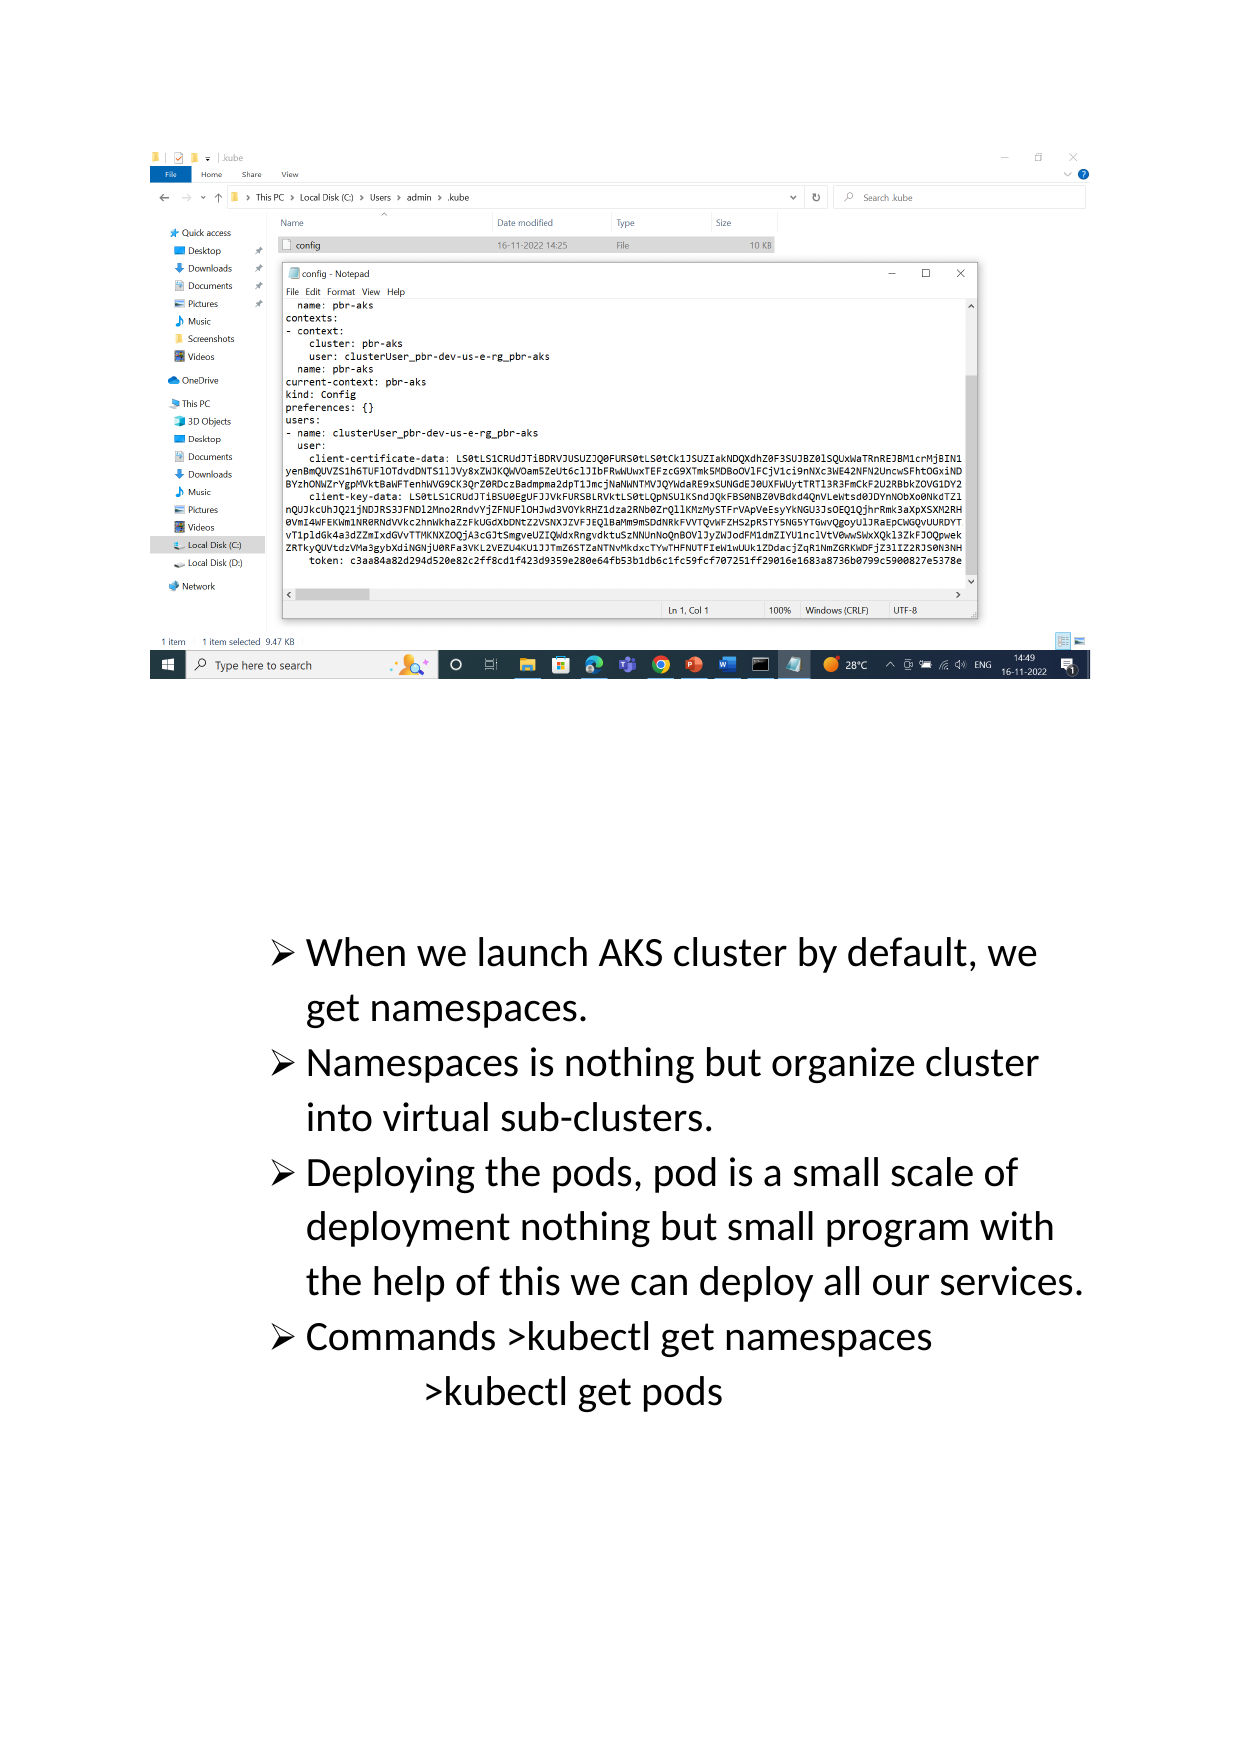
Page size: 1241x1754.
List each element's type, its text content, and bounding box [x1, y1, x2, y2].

list >kubectl get pods [225, 1365, 1090, 1416]
list Namespaces is nothing but organize cluster into virtual sub-clusters. [268, 1036, 1090, 1141]
picture [150, 150, 1091, 679]
list Deploying the pods, pod is a small scale of deployment nothing but small program with the help of this we can deploy all our services. [268, 1146, 1090, 1306]
list Commands >kubectl get namespaces [268, 1310, 1090, 1361]
list When we launch AKS cluster by default, we get namespaces. [268, 926, 1090, 1032]
